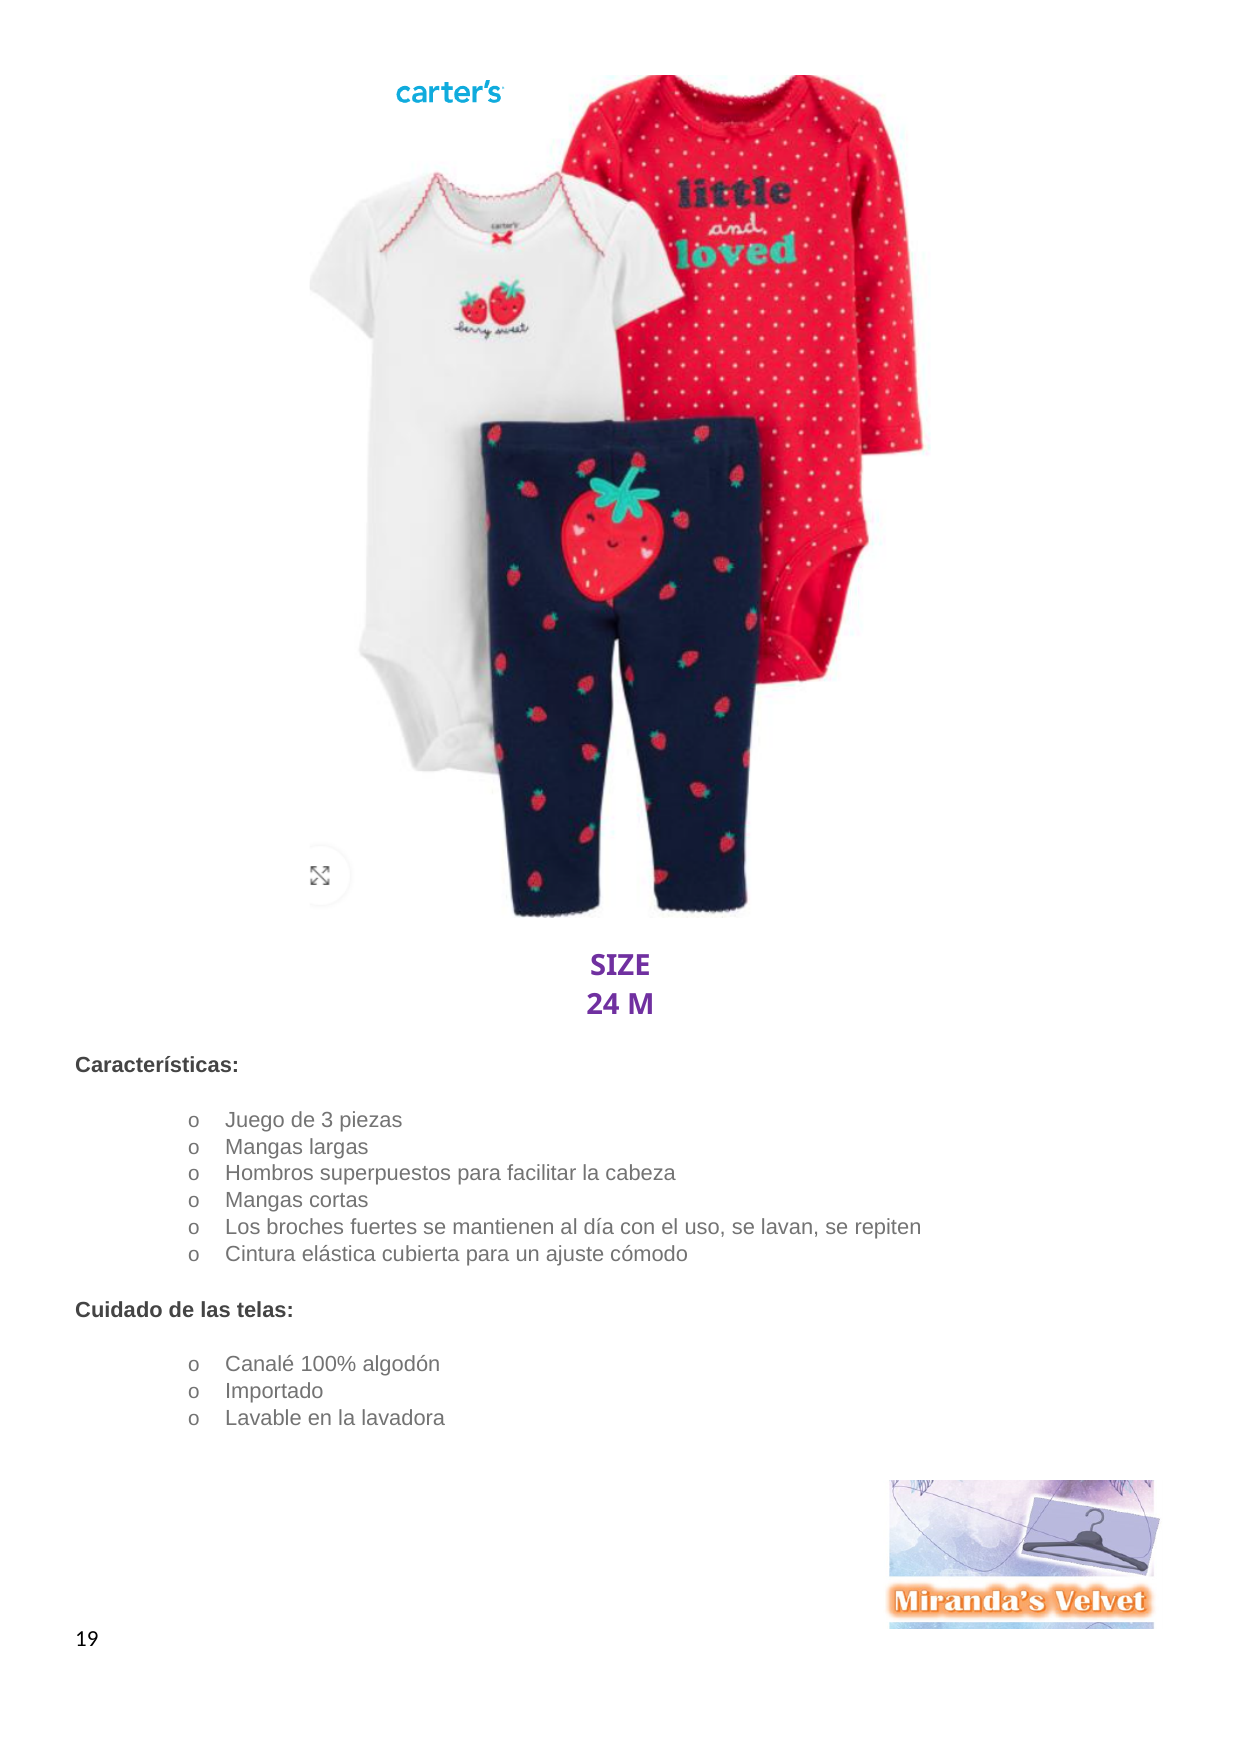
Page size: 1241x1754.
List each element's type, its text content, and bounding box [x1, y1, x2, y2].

list Mangas largas [187, 1133, 1165, 1160]
picture [309, 75, 931, 926]
list Importado [187, 1378, 1165, 1404]
list Hombros superpuestos para facilitar la cabeza [187, 1160, 1165, 1187]
text SIZE [75, 944, 1165, 983]
picture [882, 1480, 1163, 1629]
text 24 M [75, 983, 1165, 1023]
text Cuidado de las telas: [75, 1297, 1165, 1322]
list Canalé 100% algodón [187, 1351, 1165, 1378]
text Características: [75, 1052, 1165, 1078]
list Lavable en la lavadora [187, 1404, 1165, 1431]
list Cintura elástica cubierta para un ajuste cómodo [187, 1241, 1165, 1267]
list Juego de 3 piezas [187, 1107, 1165, 1133]
list Mangas cortas [187, 1187, 1165, 1214]
list Los broches fuertes se mantienen al día con el uso, se lavan, se repiten [187, 1214, 1165, 1241]
